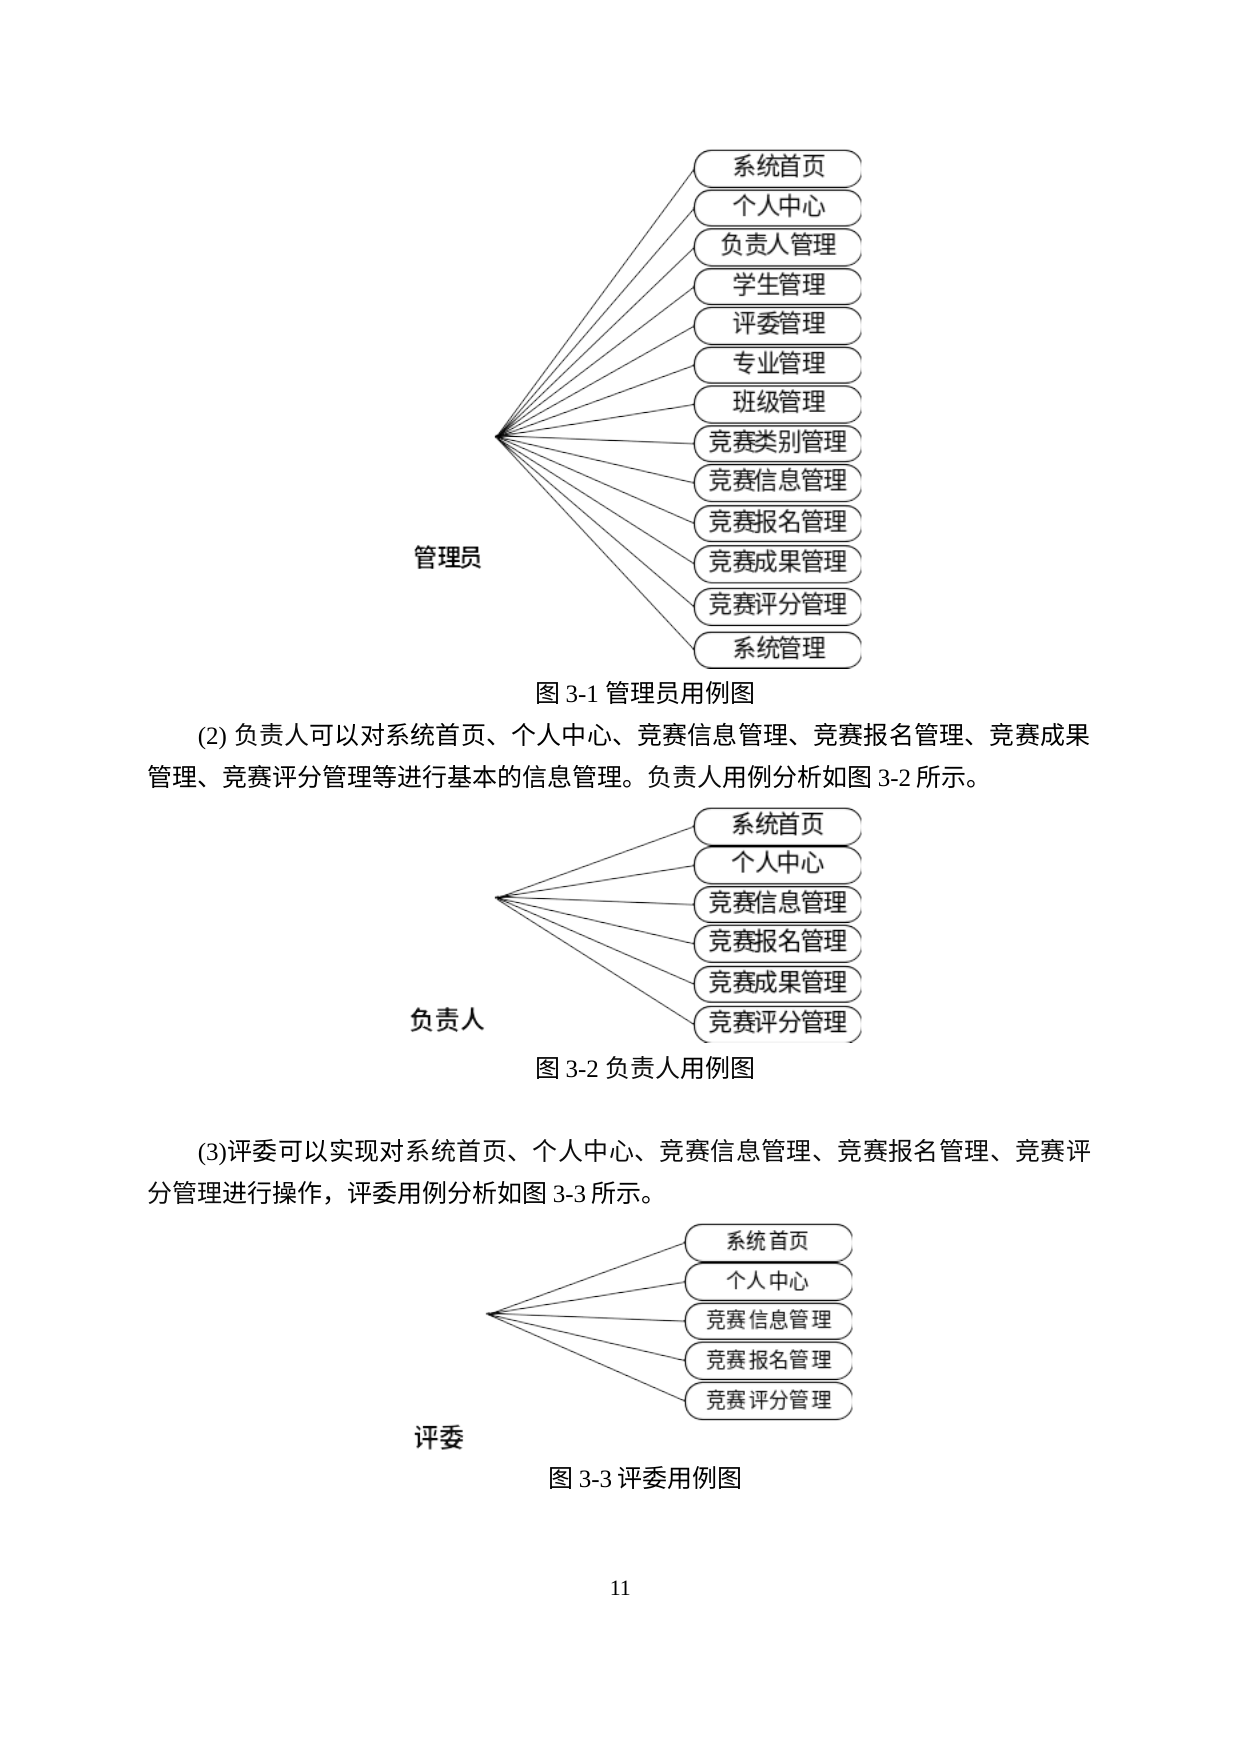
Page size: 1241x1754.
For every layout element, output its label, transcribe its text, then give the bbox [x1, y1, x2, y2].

text 图3-1 管理员用例图 [148, 668, 1092, 710]
text 图3-3评委用例图 [148, 1453, 1092, 1495]
text 图3-2 负责人用例图 [148, 1043, 1092, 1084]
text (3)评委可以实现对系统首页、个人中心、竞赛信息管理、竞赛报名管理、竞赛评分管理进行操作，评委用例分析如图3-3所示。 [148, 1126, 1092, 1209]
text (2) 负责人可以对系统首页、个人中心、竞赛信息管理、竞赛报名管理、竞赛成果管理、竞赛评分管理等进行基本的信息管理。负责人用例分析如图3-2所示。 [148, 710, 1092, 793]
